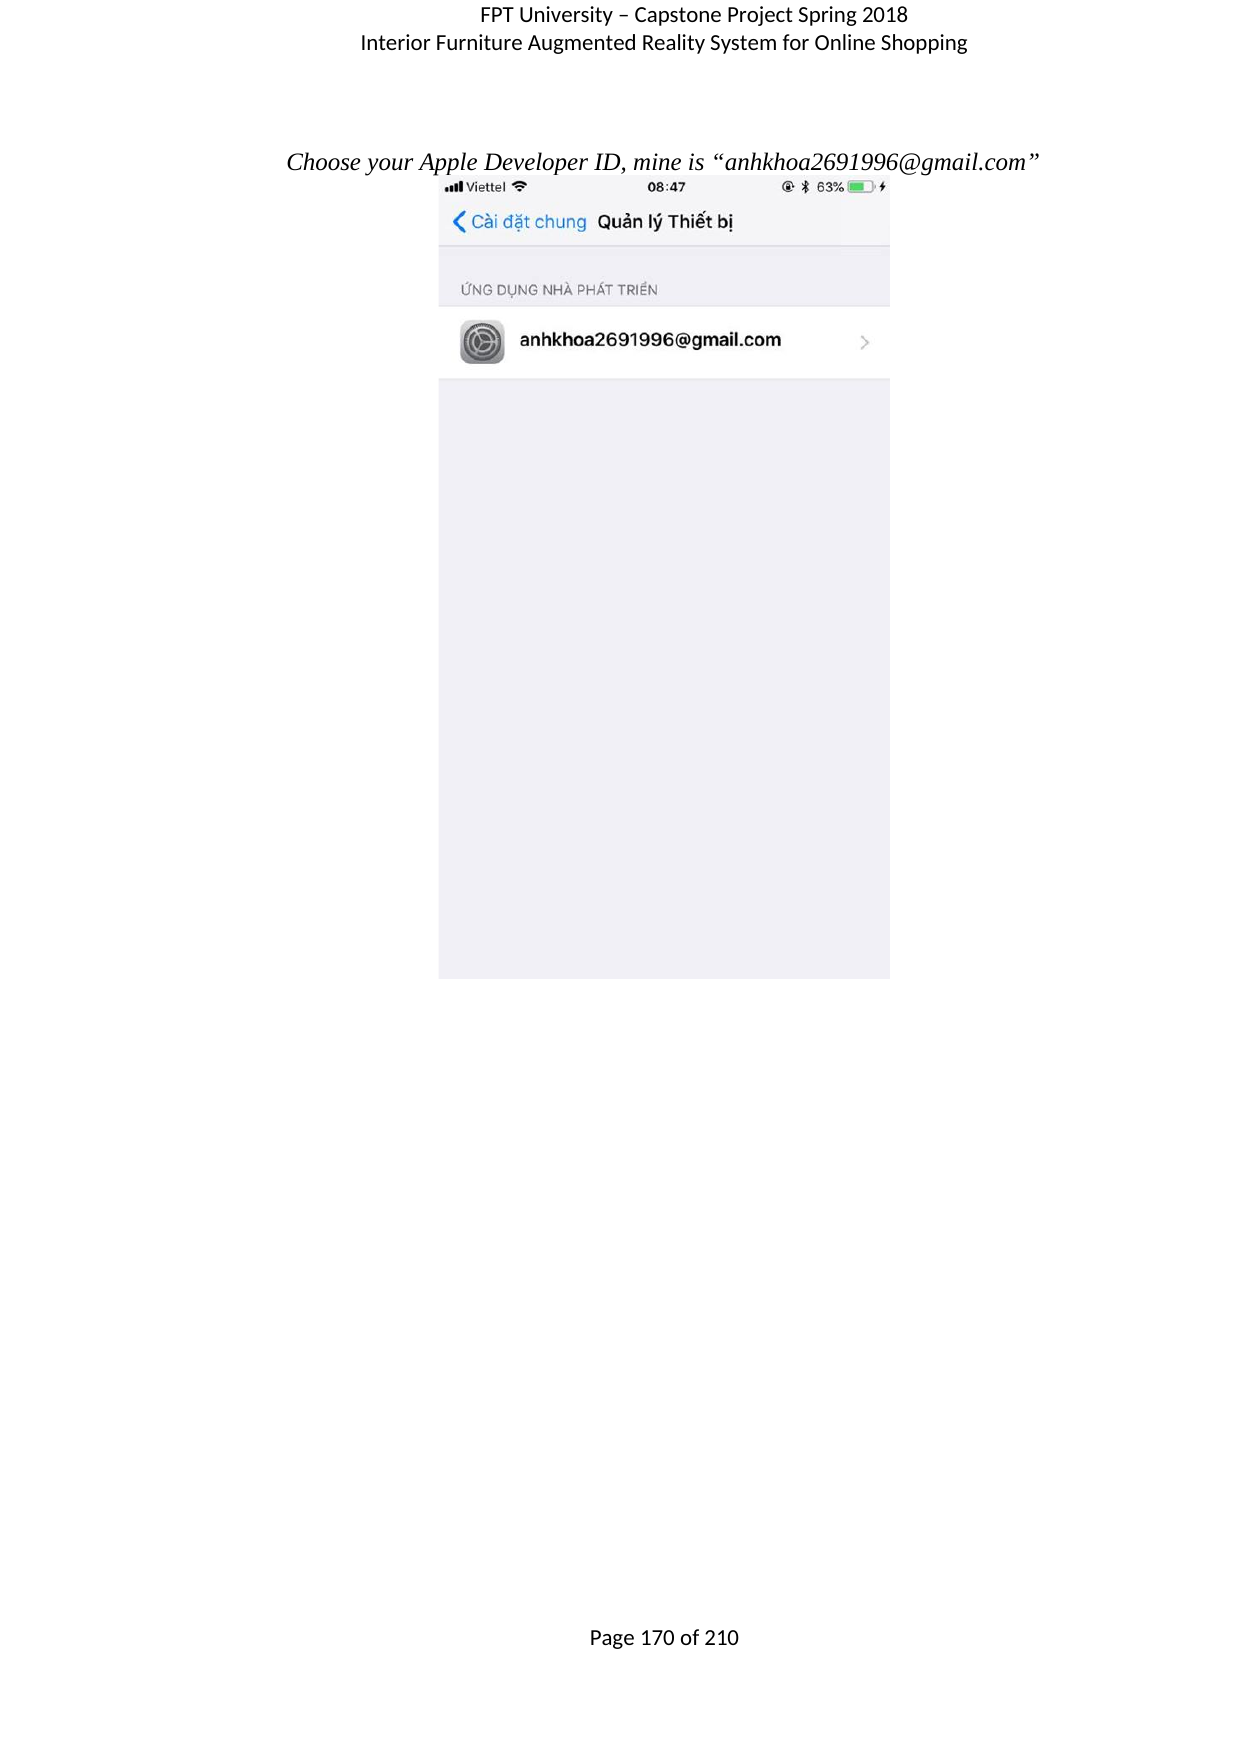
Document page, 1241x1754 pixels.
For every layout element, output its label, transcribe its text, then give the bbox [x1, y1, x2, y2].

text Choose your Apple Developer ID, mine is “anhkhoa2691996@gmail.com” [207, 147, 1122, 176]
picture [438, 175, 890, 979]
